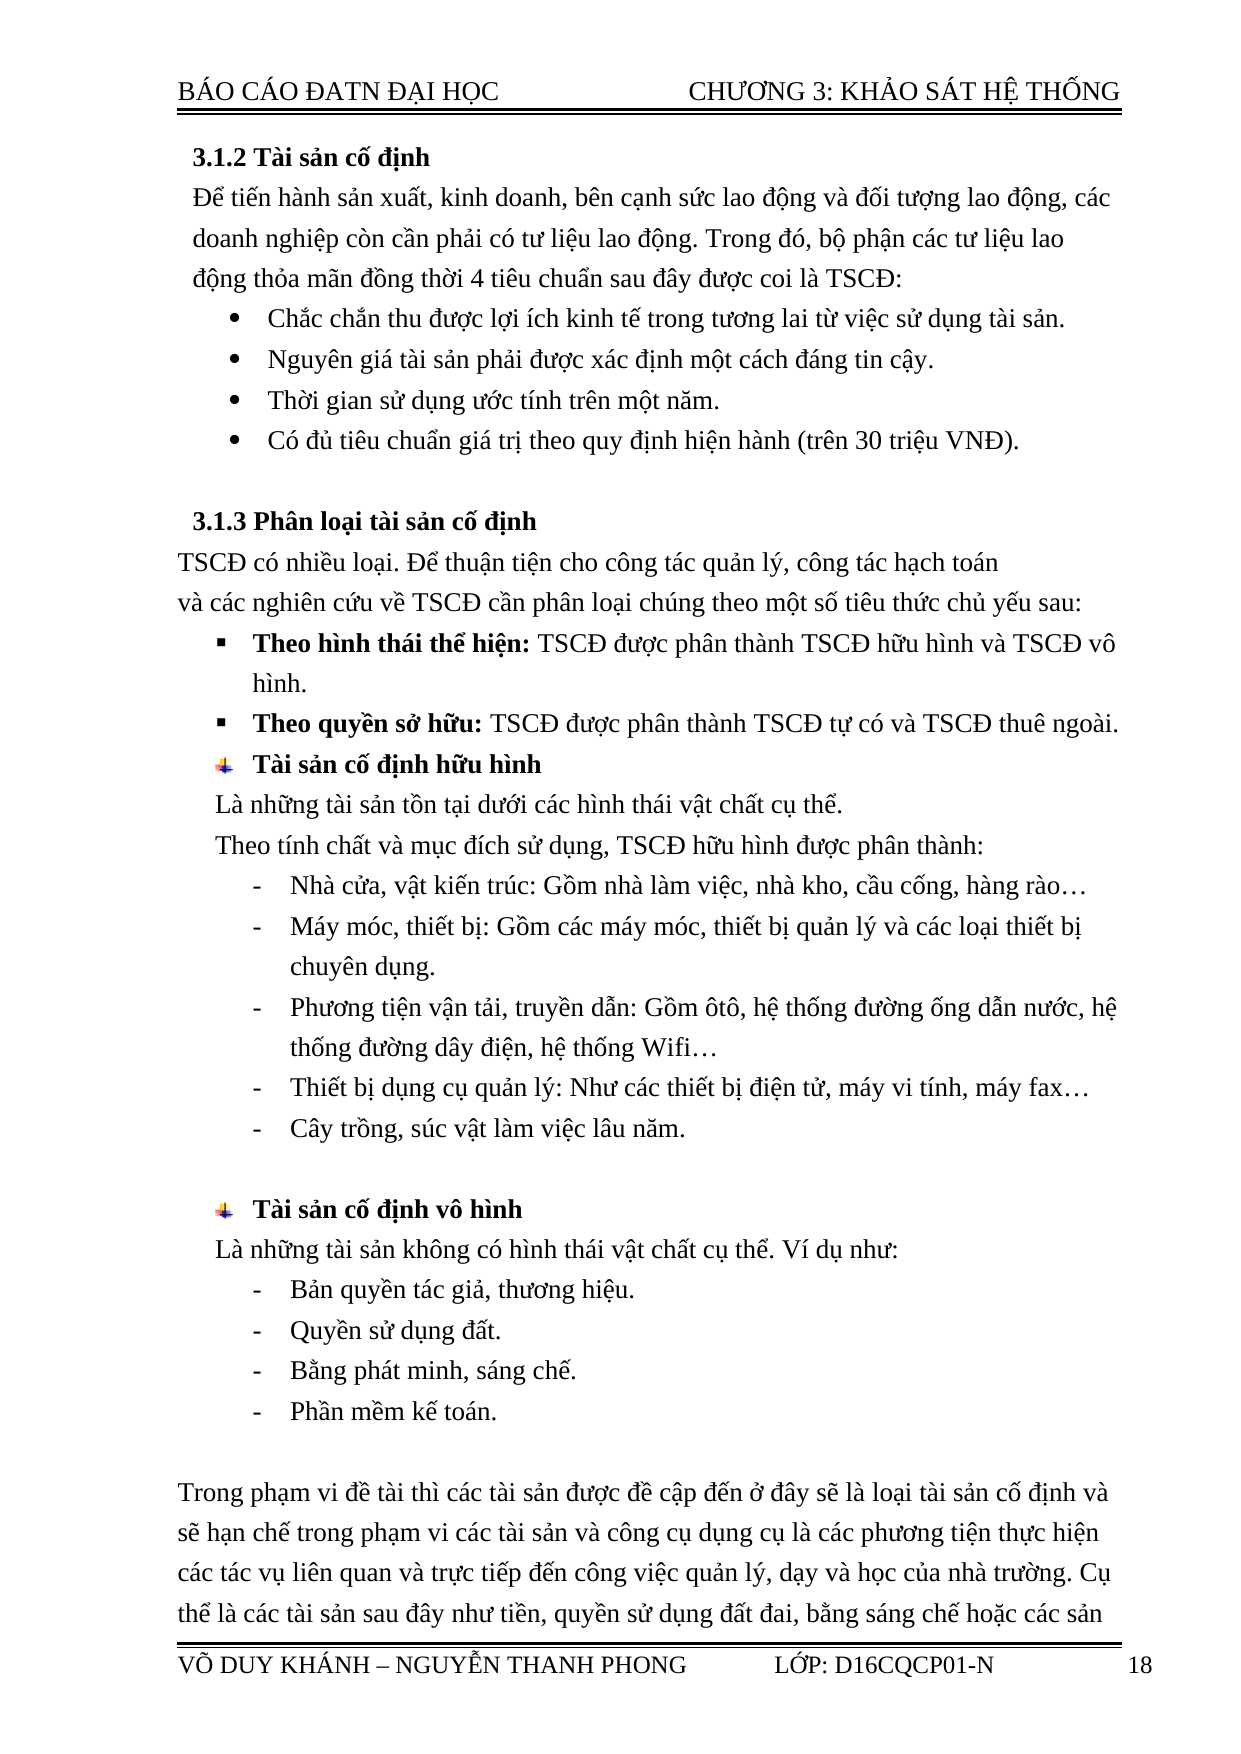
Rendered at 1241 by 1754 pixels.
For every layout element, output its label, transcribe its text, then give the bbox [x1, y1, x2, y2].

list Bằng phát minh, sáng chế. [252, 1354, 1122, 1386]
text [177, 1476, 1122, 1628]
text Để tiến hành sản xuất, kinh doanh, bên cạnh sức lao động và đối tượng lao động, các doanh nghiệp còn cần phải có tư liệu lao động. Trong đó, bộ phận các tư liệu lao động thỏa mãn đồng thời 4 tiêu chuẩn sau đây được coi là TSCĐ: [192, 181, 1122, 293]
text 3.1.3 Phân loại tài sản cố định [192, 505, 1122, 537]
list Phần mềm kế toán. [252, 1395, 1122, 1426]
list Tài sản cố định vô hình [215, 1193, 1122, 1224]
list Bản quyền tác giả, thương hiệu. [252, 1274, 1122, 1305]
list Quyền sử dụng đất. [252, 1314, 1122, 1345]
list Thời gian sử dụng ước tính trên một năm. [230, 384, 1122, 415]
list Nhà cửa, vật kiến trúc: Gồm nhà làm việc, nhà kho, cầu cống, hàng rào… [252, 869, 1122, 901]
text 3.1.2 Tài sản cố định [192, 141, 1122, 172]
list Có đủ tiêu chuẩn giá trị theo quy định hiện hành (trên 30 triệu VNĐ). [230, 424, 1122, 456]
text TSCĐ có nhiều loại. Để thuận tiện cho công tác quản lý, công tác hạch toán [177, 546, 1122, 577]
picture [215, 1201, 233, 1219]
list Nguyên giá tài sản phải được xác định một cách đáng tin cậy. [230, 343, 1122, 374]
list Theo hình thái thể hiện: TSCĐ được phân thành TSCĐ hữu hình và TSCĐ vô hình. [215, 627, 1122, 698]
text và các nghiên cứu về TSCĐ cần phân loại chúng theo một số tiêu thức chủ yếu sau: [177, 586, 1122, 617]
picture [215, 756, 233, 774]
text Theo tính chất và mục đích sử dụng, TSCĐ hữu hình được phân thành: [215, 829, 1122, 860]
text Là những tài sản tồn tại dưới các hình thái vật chất cụ thể. [215, 789, 1122, 820]
list Cây trồng, súc vật làm việc lâu năm. [252, 1112, 1122, 1143]
list Chắc chắn thu được lợi ích kinh tế trong tương lai từ việc sử dụng tài sản. [230, 302, 1122, 334]
list Thiết bị dụng cụ quản lý: Như các thiết bị điện tử, máy vi tính, máy fax… [252, 1072, 1122, 1103]
text Là những tài sản không có hình thái vật chất cụ thể. Ví dụ như: [215, 1233, 1122, 1264]
list Theo quyền sở hữu: TSCĐ được phân thành TSCĐ tự có và TSCĐ thuê ngoài. [215, 708, 1122, 739]
list Phương tiện vận tải, truyền dẫn: Gồm ôtô, hệ thống đường ống dẫn nước, hệ thống đường dây điện, hệ thống Wifi… [252, 991, 1122, 1062]
list Tài sản cố định hữu hình [215, 748, 1122, 779]
list Máy móc, thiết bị: Gồm các máy móc, thiết bị quản lý và các loại thiết bị chuyên dụng. [252, 910, 1122, 981]
